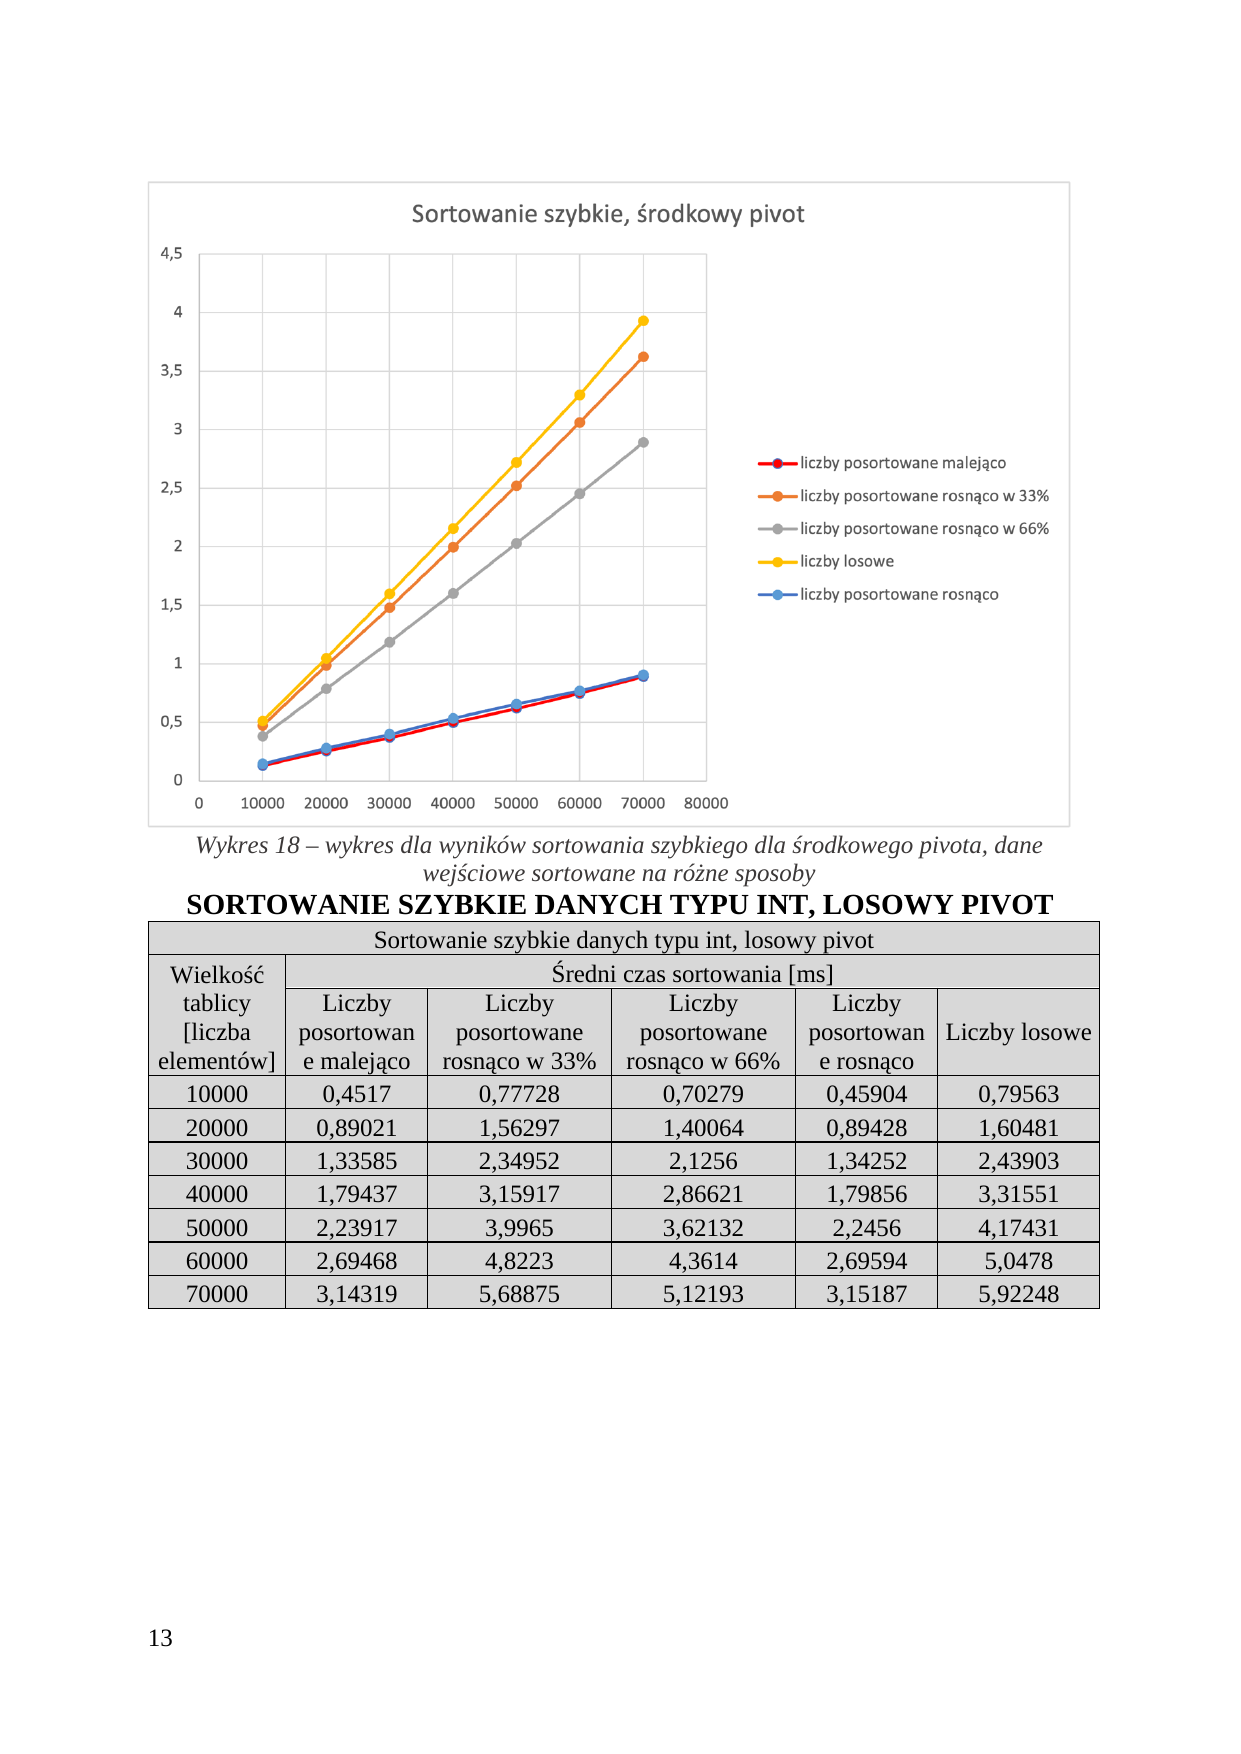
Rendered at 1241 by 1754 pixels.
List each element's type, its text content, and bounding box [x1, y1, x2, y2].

table_cell 2,69594 [796, 1243, 937, 1275]
table_cell 3,31551 [938, 1176, 1099, 1208]
table_cell 4,3614 [612, 1243, 795, 1275]
table_cell 30000 [149, 1143, 285, 1175]
table_cell 2,23917 [286, 1209, 427, 1241]
table_header Sortowanie szybkie danych typu int, losowy pivot [149, 922, 1099, 954]
table_cell Liczby posortowane rosnąco w 33% [428, 989, 611, 1075]
table_cell Wielkość tablicy [liczba elementów] [149, 955, 285, 1075]
table_cell 5,68875 [428, 1276, 611, 1308]
table_cell 1,40064 [612, 1109, 795, 1141]
table_cell 3,62132 [612, 1209, 795, 1241]
table_cell 1,56297 [428, 1109, 611, 1141]
table_cell 1,79437 [286, 1176, 427, 1208]
table_cell 3,15917 [428, 1176, 611, 1208]
table_cell 2,86621 [612, 1176, 795, 1208]
table_cell 4,17431 [938, 1209, 1099, 1241]
table_cell 1,79856 [796, 1176, 937, 1208]
table_cell 0,89021 [286, 1109, 427, 1141]
table_cell 2,1256 [612, 1143, 795, 1175]
table_cell 2,43903 [938, 1143, 1099, 1175]
table_cell 3,14319 [286, 1276, 427, 1308]
table_cell 3,15187 [796, 1276, 937, 1308]
table_cell 1,34252 [796, 1143, 937, 1175]
table_cell 4,8223 [428, 1243, 611, 1275]
table_cell 5,12193 [612, 1276, 795, 1308]
table_cell 0,4517 [286, 1076, 427, 1108]
table_cell 0,79563 [938, 1076, 1099, 1108]
text SORTOWANIE SZYBKIE DANYCH TYPU INT, LOSOWY PIVOT [148, 887, 1093, 921]
table_cell Liczby posortowane rosnąco w 66% [612, 989, 795, 1075]
table_cell 0,89428 [796, 1109, 937, 1141]
table_cell 70000 [149, 1276, 285, 1308]
table_cell Średni czas sortowania [ms] [286, 955, 1099, 987]
table_cell 5,92248 [938, 1276, 1099, 1308]
table_cell Liczby posortowane rosnąco [796, 989, 937, 1075]
table_cell 50000 [149, 1209, 285, 1241]
table_cell 2,34952 [428, 1143, 611, 1175]
table_cell 0,77728 [428, 1076, 611, 1108]
table_cell 0,45904 [796, 1076, 937, 1108]
table_cell Liczby posortowane malejąco [286, 989, 427, 1075]
table_cell 60000 [149, 1243, 285, 1275]
table_cell 2,69468 [286, 1243, 427, 1275]
table_cell 2,2456 [796, 1209, 937, 1241]
table_cell Liczby losowe [938, 989, 1099, 1075]
table_cell 20000 [149, 1109, 285, 1141]
picture [147, 181, 1073, 830]
table_cell 10000 [149, 1076, 285, 1108]
table_cell 40000 [149, 1176, 285, 1208]
table_cell 5,0478 [938, 1243, 1099, 1275]
table_cell 1,33585 [286, 1143, 427, 1175]
table_cell 1,60481 [938, 1109, 1099, 1141]
text Wykres 18 – wykres dla wyników sortowania szybkiego dla środkowego pivota, dane wejściowe sortowane na różne sposoby [148, 830, 1093, 887]
table_cell 0,70279 [612, 1076, 795, 1108]
table_cell 3,9965 [428, 1209, 611, 1241]
